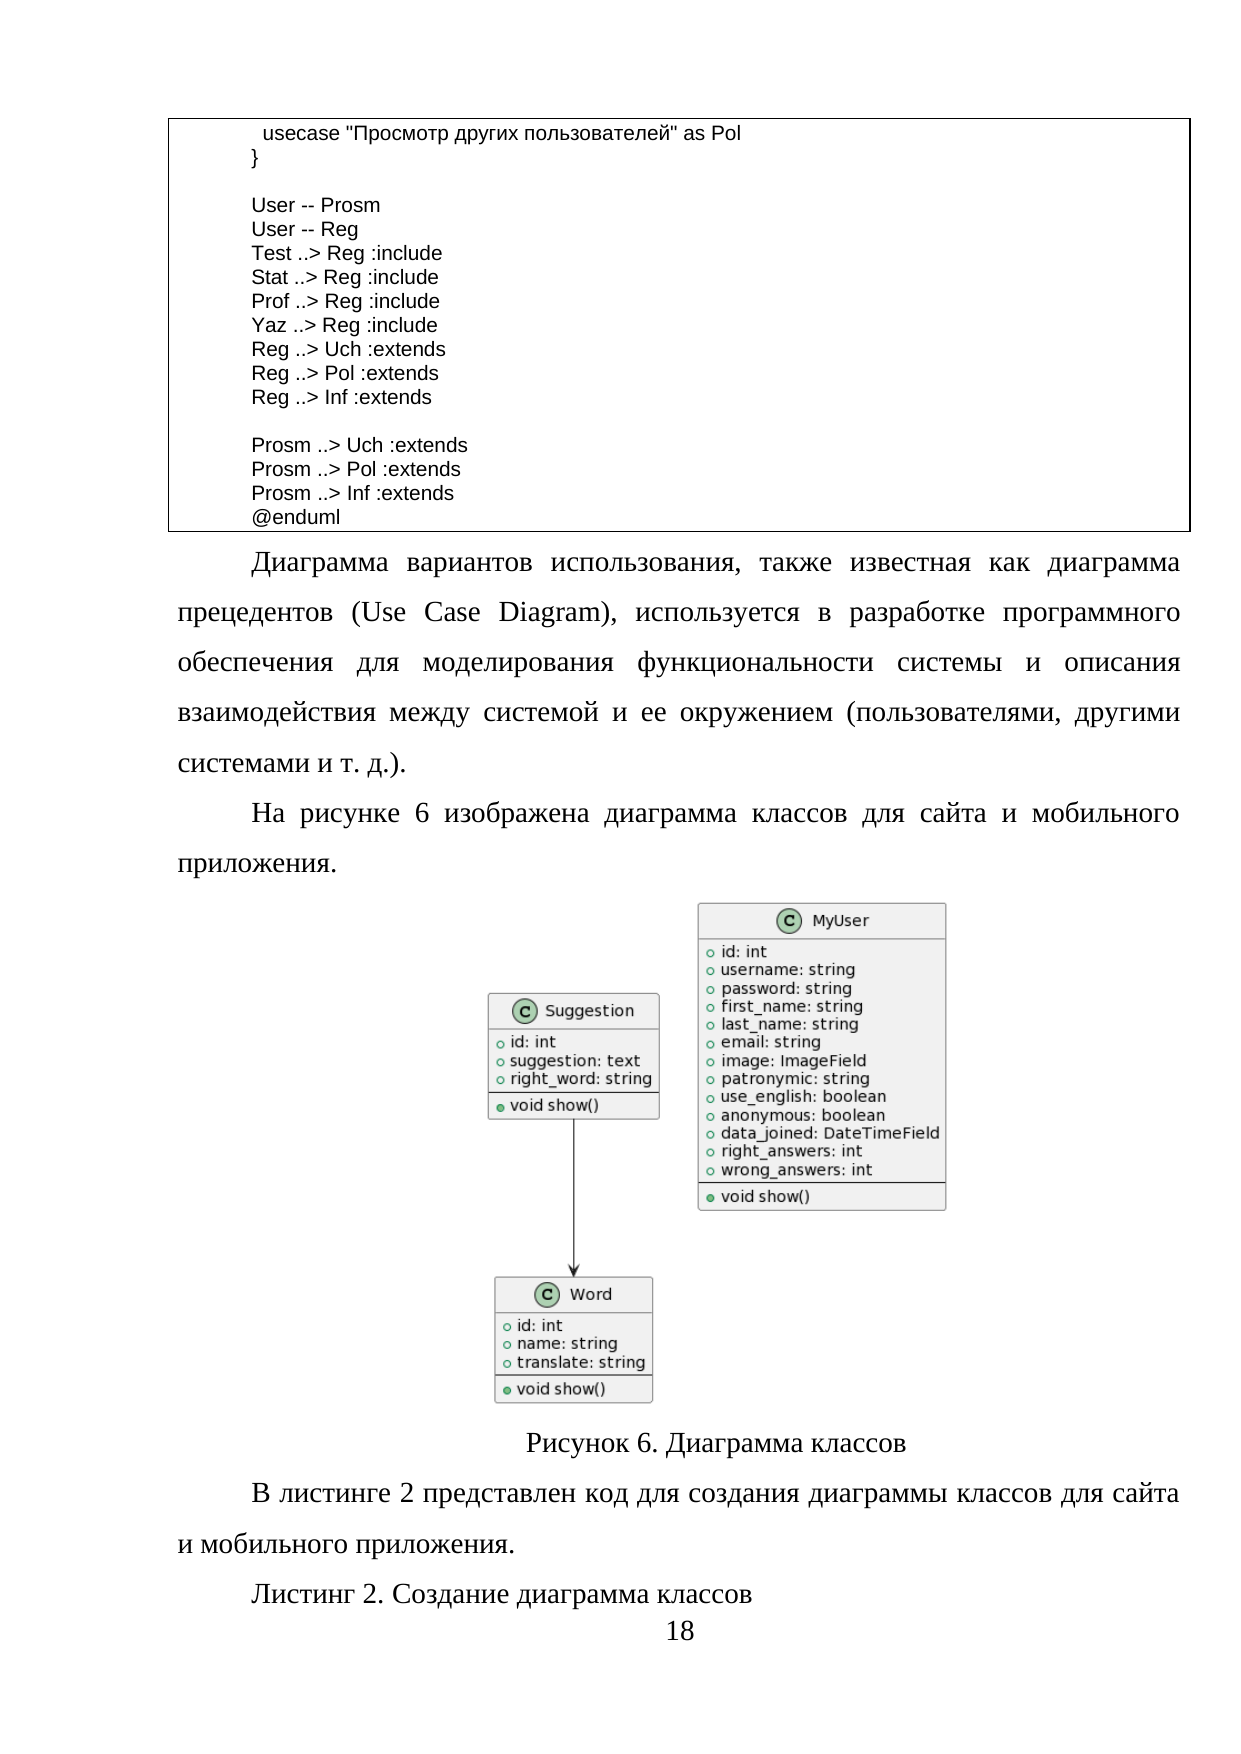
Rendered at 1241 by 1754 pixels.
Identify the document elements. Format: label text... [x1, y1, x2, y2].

text Reg ..> Inf :extends [177, 385, 1181, 409]
text Prof ..> Reg :include [177, 289, 1181, 313]
text } [177, 145, 1181, 169]
picture [480, 895, 952, 1409]
text На рисунке 6 изображена диаграмма классов для сайта и мобильного приложения. [177, 795, 1181, 879]
text Stat ..> Reg :include [177, 265, 1181, 289]
text Reg ..> Pol :extends [177, 361, 1181, 385]
text Test ..> Reg :include [177, 241, 1181, 265]
text User -- Reg [177, 217, 1181, 241]
text Prosm ..> Inf :extends [177, 481, 1181, 501]
text Листинг 2. Создание диаграмма классов [177, 1576, 1181, 1610]
text Prosm ..> Uch :extends [177, 433, 1181, 457]
text В листинге 2 представлен код для создания диаграммы классов для сайта и мобильного приложения. [177, 1476, 1181, 1559]
text Reg ..> Uch :extends [177, 337, 1181, 361]
text @enduml [169, 501, 1189, 531]
text Рисунок 6. Диаграмма классов [177, 1425, 1181, 1459]
text Prosm ..> Pol :extends [177, 457, 1181, 481]
text Диаграмма вариантов использования, также известная как диаграмма прецедентов (Use Case Diagram), используется в разработке программного обеспечения для моделирования функциональности системы и описания взаимодействия между системой и ее окружением (пользователями, другими системами и т. д.). [177, 544, 1181, 778]
text usecase "Просмотр других пользователей" as Pol [169, 119, 1189, 145]
text User -- Prosm [177, 193, 1181, 217]
text Yaz ..> Reg :include [177, 313, 1181, 337]
